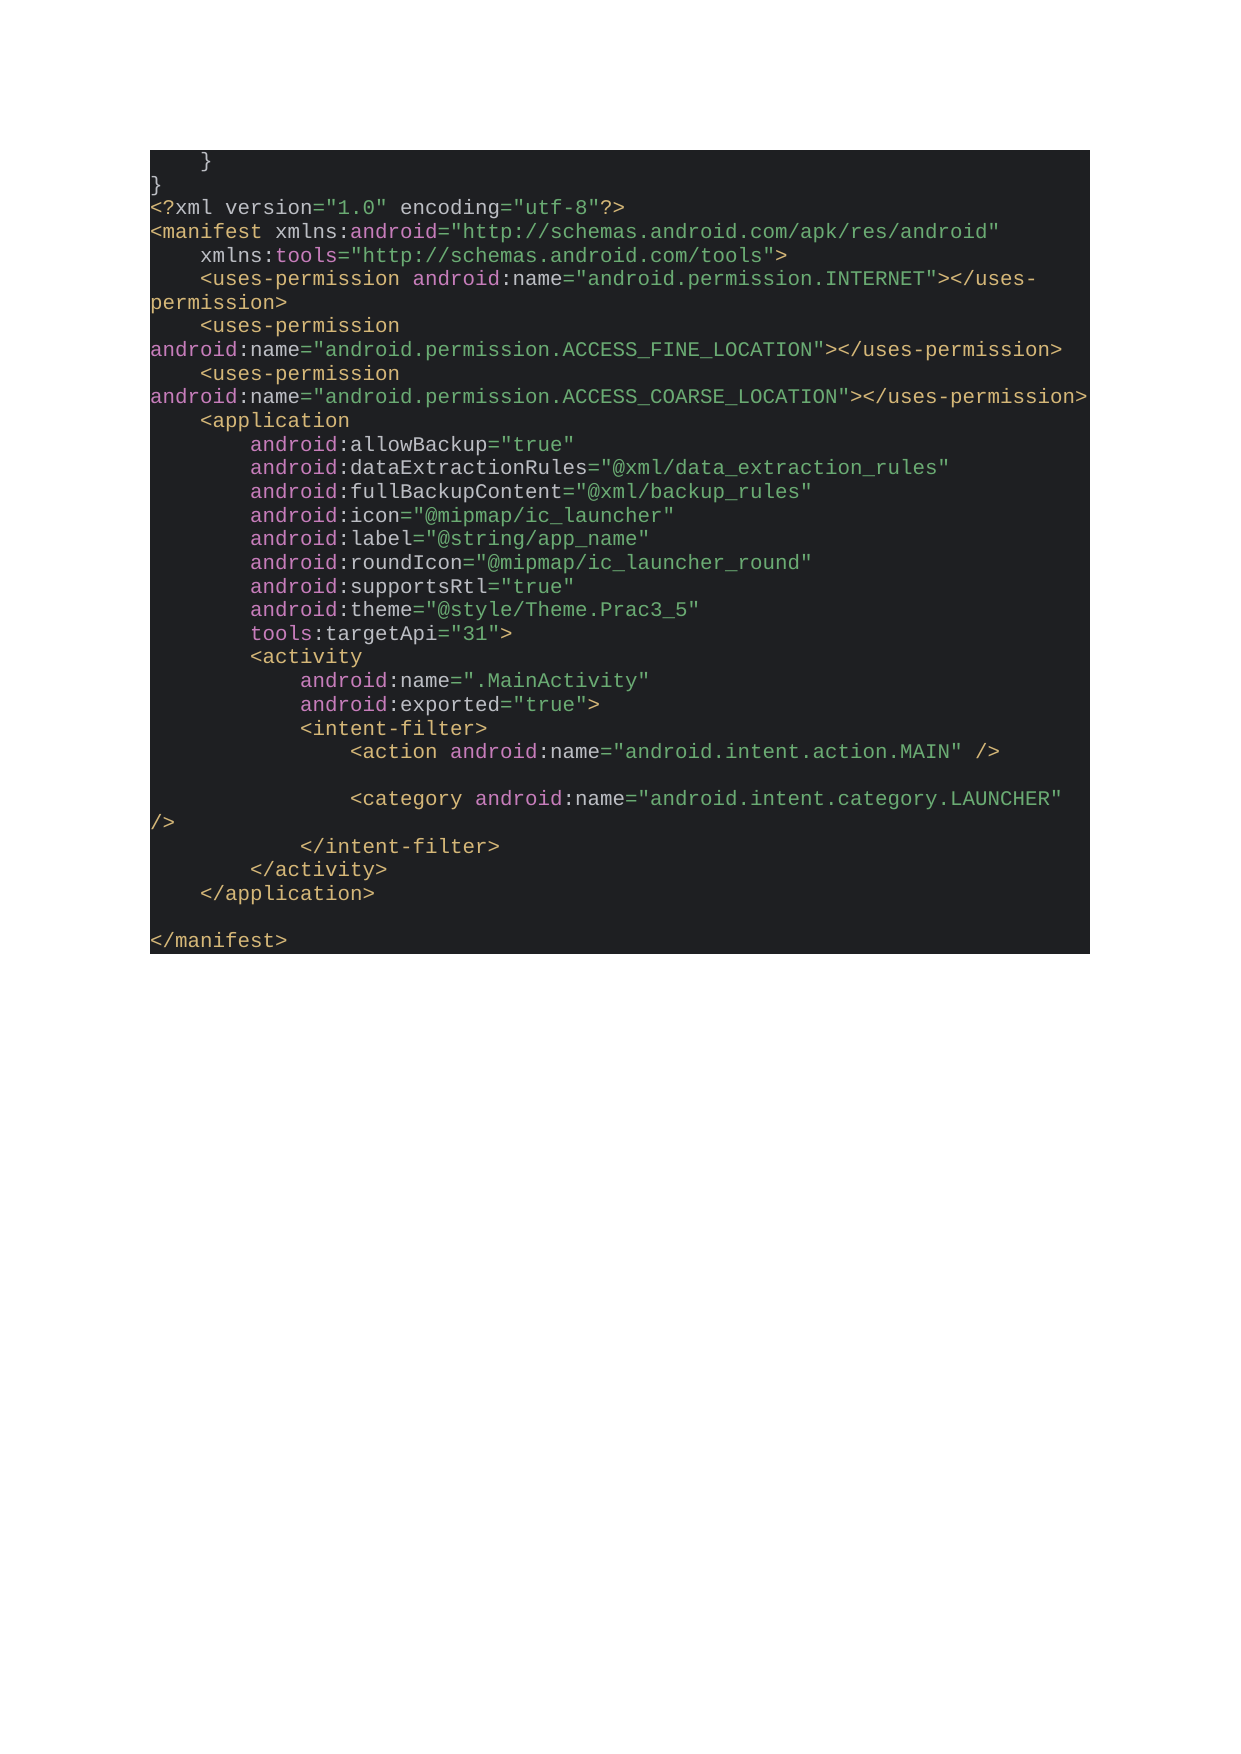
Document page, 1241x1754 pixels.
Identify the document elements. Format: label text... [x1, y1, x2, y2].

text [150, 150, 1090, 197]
text <?xml version="1.0" encoding="utf-8"?> <manifest xmlns:android="http://schemas.android.com/apk/res/android" xmlns:tools="http://schemas.android.com/tools"> <uses-permission android:name="android.permission.INTERNET"></uses-permission> <uses-permission android:name="android.permission.ACCESS_FINE_LOCATION"></uses-permission> <uses-permission android:name="android.permission.ACCESS_COARSE_LOCATION"></uses-permission> <application android:allowBackup="true" android:dataExtractionRules="@xml/data_extraction_rules" android:fullBackupContent="@xml/backup_rules" android:icon="@mipmap/ic_launcher" android:label="@string/app_name" android:roundIcon="@mipmap/ic_launcher_round" android:supportsRtl="true" android:theme="@style/Theme.Prac3_5" tools:targetApi="31"> <activity android:name=".MainActivity" android:exported="true"> <intent-filter> <action android:name="android.intent.action.MAIN" /> <category android:name="android.intent.category.LAUNCHER" /> </intent-filter> </activity> </application> </manifest> [150, 197, 1090, 954]
